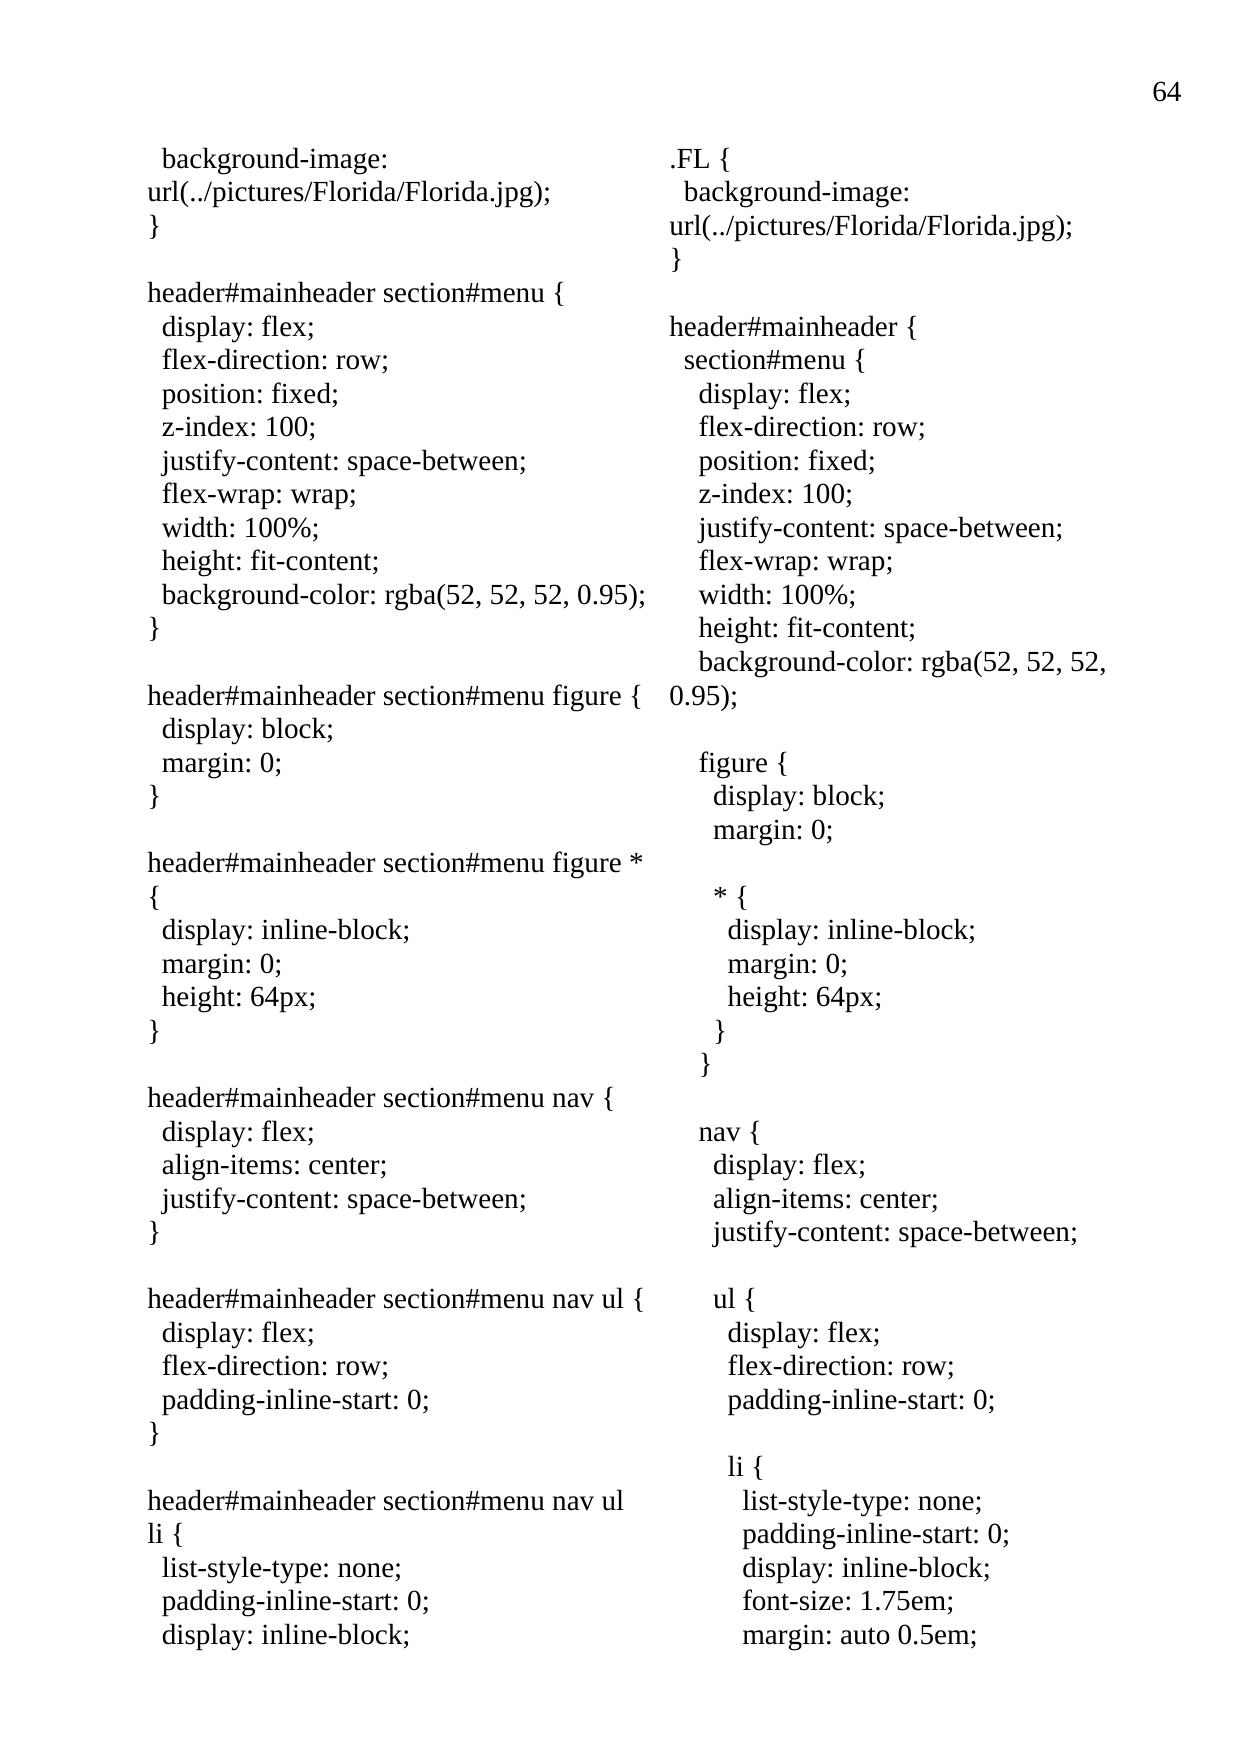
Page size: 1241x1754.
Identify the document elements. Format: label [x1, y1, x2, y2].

table_header [658, 141, 1180, 1650]
table_header [136, 141, 658, 1650]
